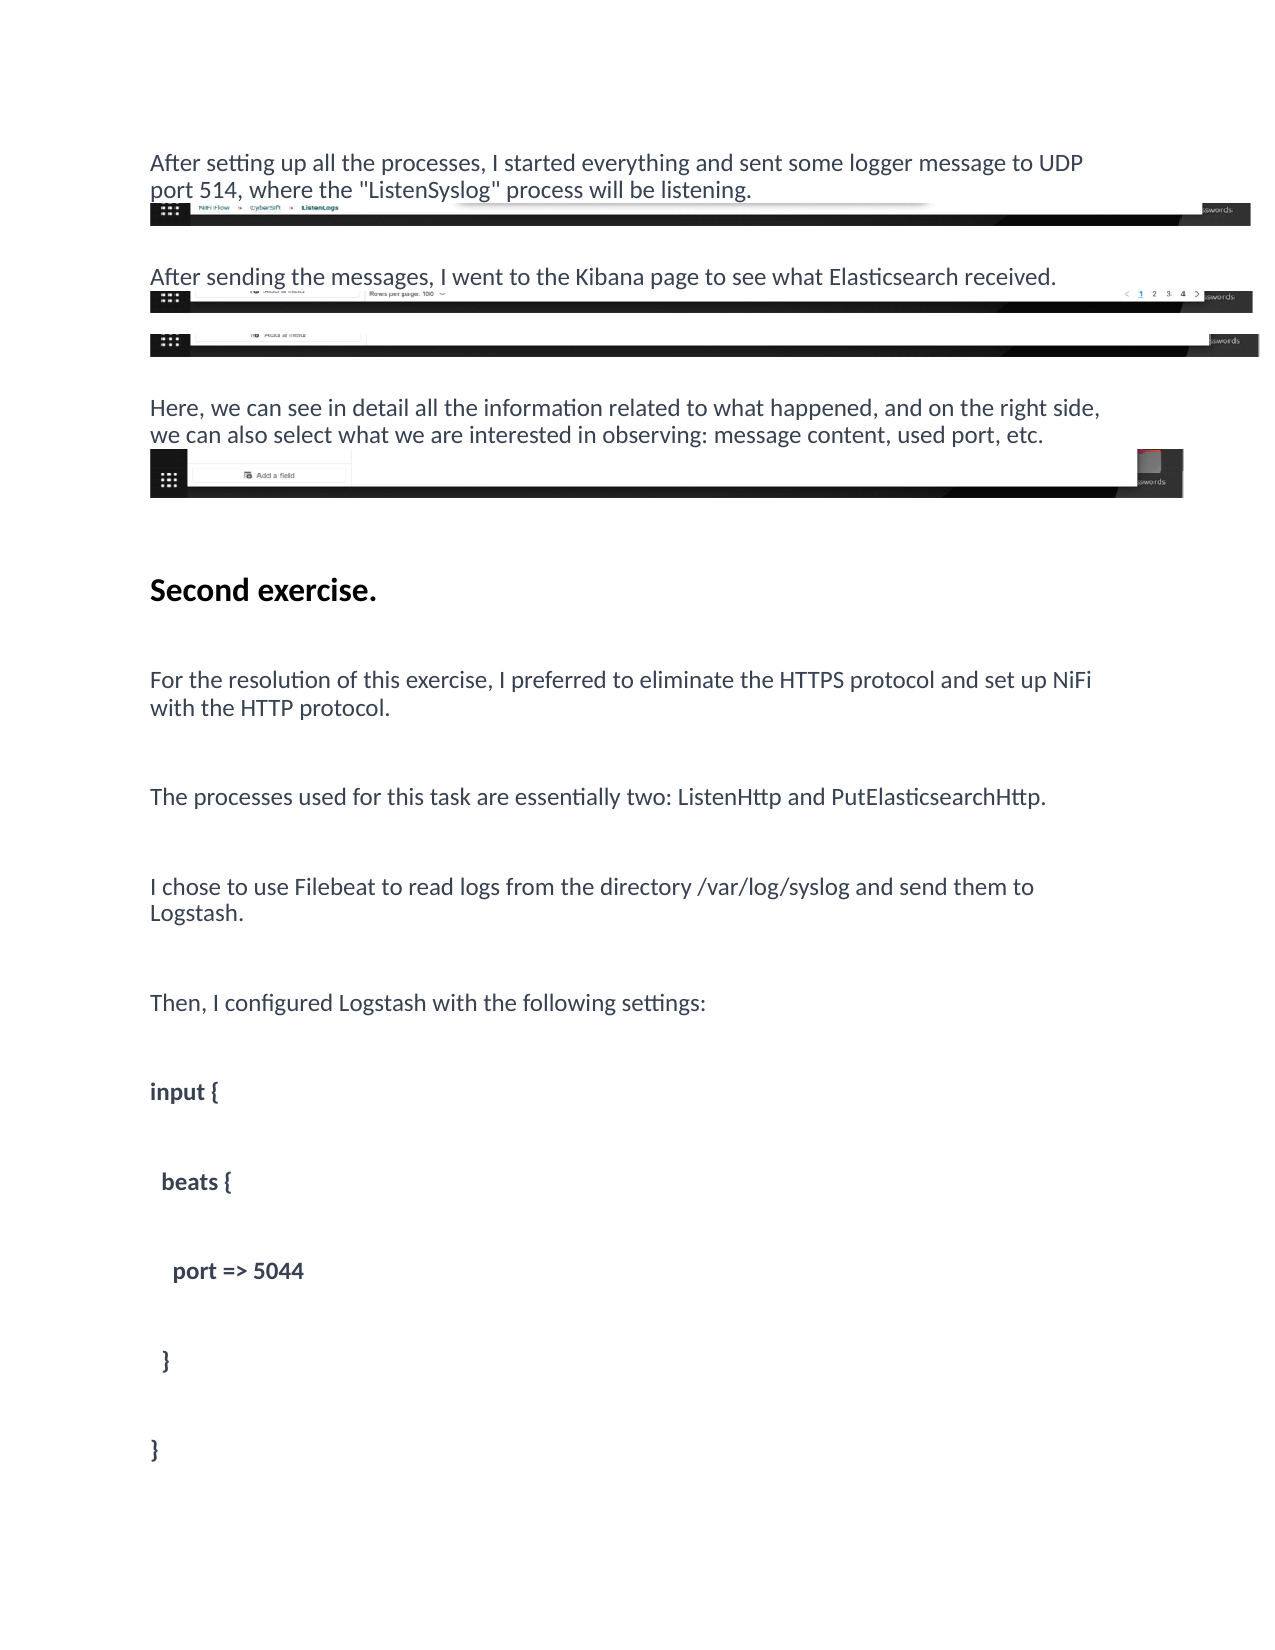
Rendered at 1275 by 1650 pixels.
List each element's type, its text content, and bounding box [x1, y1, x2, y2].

text } [150, 1348, 1125, 1375]
text } [150, 1437, 1125, 1464]
text For the resolution of this exercise, I preferred to eliminate the HTTPS protocol and set up NiFi with the HTTP protocol. [150, 667, 1125, 721]
text port => 5044 [150, 1258, 1125, 1285]
text beats { [150, 1169, 1125, 1196]
text After sending the messages, I went to the Kibana page to see what Elasticsearch received. [150, 264, 1125, 291]
text I chose to use Filebeat to read logs from the directory /var/log/syslog and send them to Logstash. [150, 873, 1125, 927]
text Then, I configured Logstash with the following settings: [150, 990, 1125, 1017]
text Second exercise. [150, 580, 1125, 607]
text input { [150, 1079, 1125, 1106]
text After setting up all the processes, I started everything and sent some logger message to UDP port 514, where the "ListenSyslog" process will be listening. [150, 150, 1125, 203]
text Here, we can see in detail all the information related to what happened, and on the right side, we can also select what we are interested in observing: message content, used port, etc. [150, 395, 1125, 449]
text The processes used for this task are essentially two: ListenHttp and PutElasticsearchHttp. [150, 784, 1125, 811]
